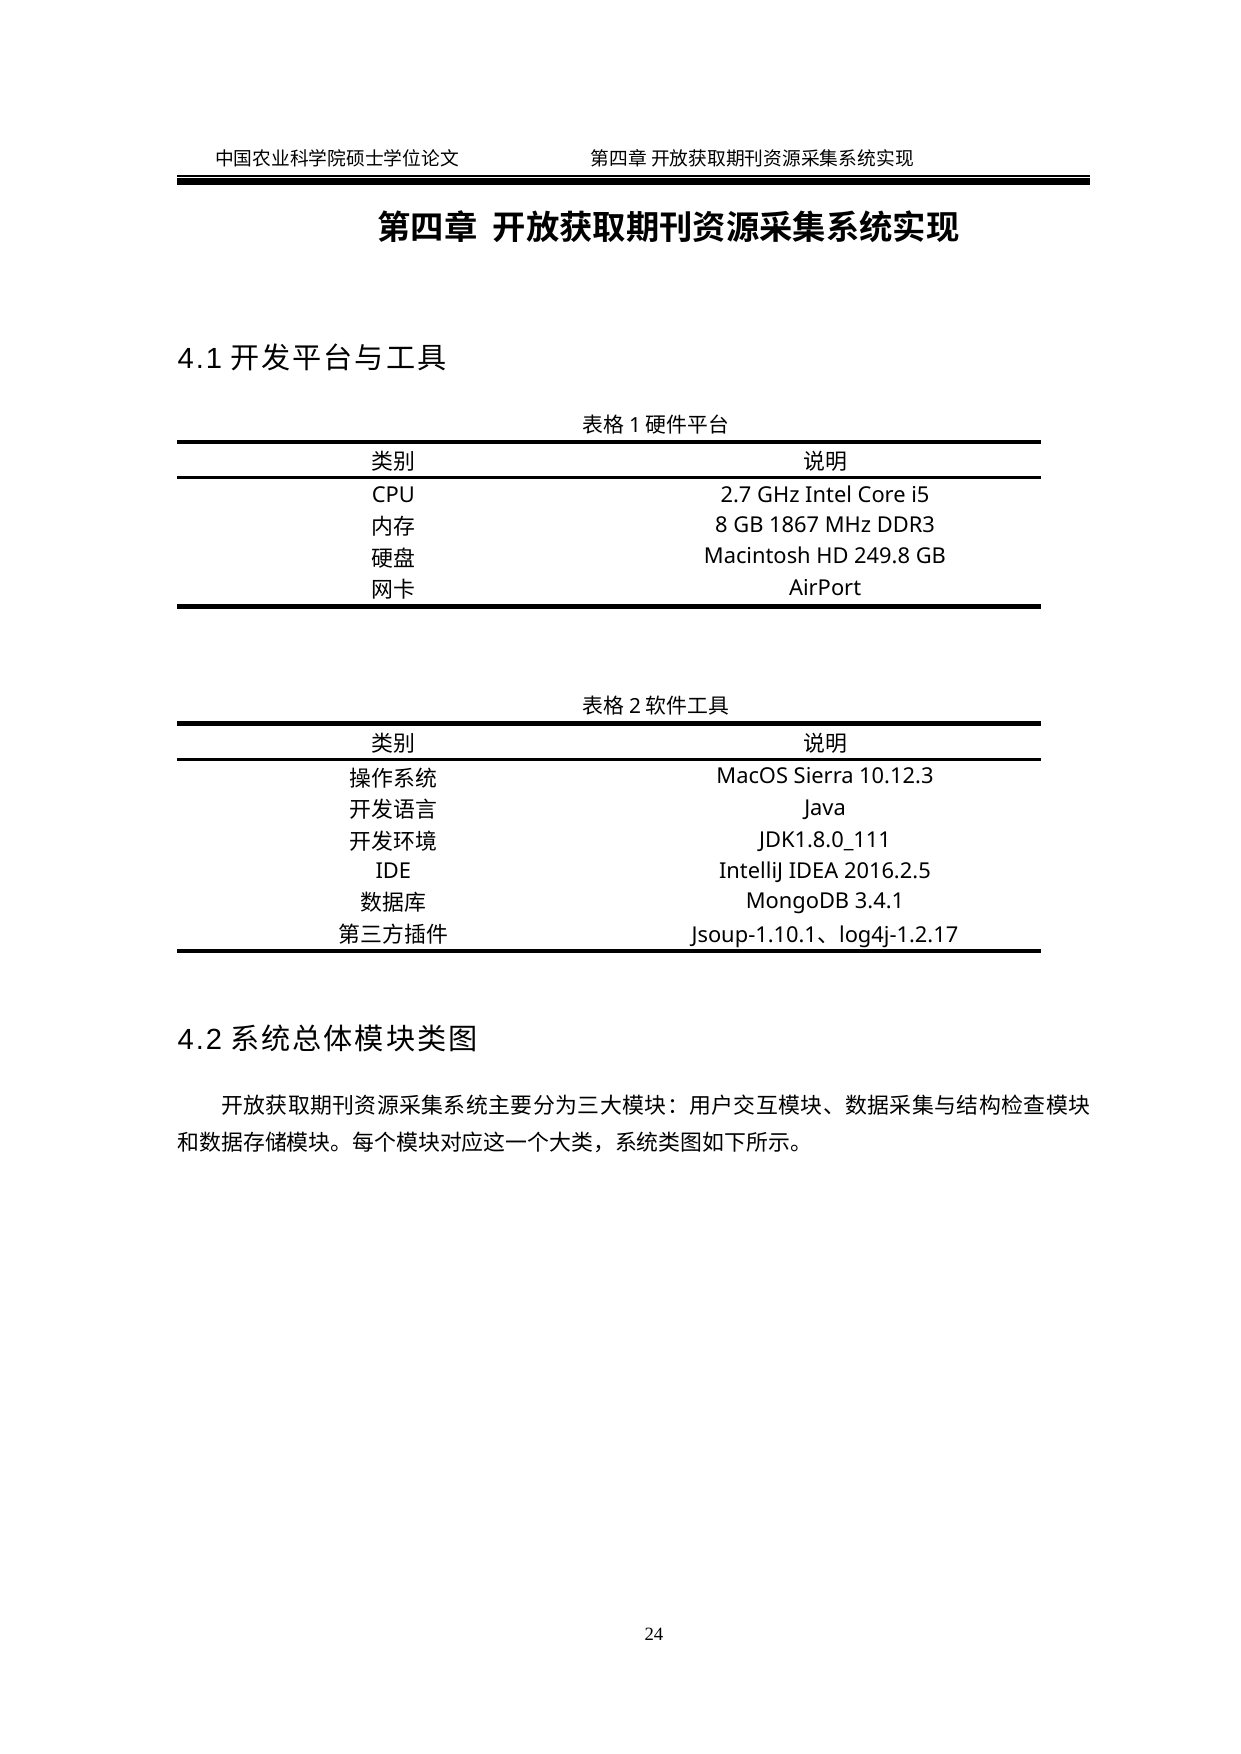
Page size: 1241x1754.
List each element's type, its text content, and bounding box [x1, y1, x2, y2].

table_header 说明 [609, 444, 1041, 476]
table_cell MacOS Sierra 10.12.3 [609, 761, 1041, 792]
table_cell Java [609, 792, 1041, 824]
table_cell 网卡 [177, 572, 609, 604]
table_cell Macintosh HD 249.8 GB [609, 541, 1041, 572]
table_cell 第三方插件 [177, 917, 609, 949]
table_cell JDK1.8.0_111 [609, 824, 1041, 856]
table_cell 内存 [177, 509, 609, 541]
table_cell IDE [177, 856, 609, 885]
table_cell IntelliJ IDEA 2016.2.5 [609, 856, 1041, 885]
table_cell 硬盘 [177, 541, 609, 572]
text 开放获取期刊资源采集系统主要分为三大模块：用户交互模块、数据采集与结构检查模块和数据存储模块。每个模块对应这一个大类，系统类图如下所示。 [177, 1083, 1092, 1158]
table_header 说明 [609, 726, 1041, 757]
table_cell Jsoup-1.10.1、log4j-1.2.17 [609, 917, 1041, 949]
table_cell 8 GB 1867 MHz DDR3 [609, 509, 1041, 541]
table_cell 数据库 [177, 885, 609, 917]
subtitle 4.1开发平台与工具 [177, 335, 1092, 377]
table_cell 操作系统 [177, 761, 609, 792]
table_cell 开发语言 [177, 792, 609, 824]
subtitle 4.2系统总体模块类图 [177, 1016, 1092, 1058]
table_header 类别 [177, 444, 609, 476]
table_cell 2.7 GHz Intel Core i5 [609, 479, 1041, 509]
table_header 类别 [177, 726, 609, 757]
table_cell AirPort [609, 572, 1041, 604]
table_cell MongoDB 3.4.1 [609, 885, 1041, 917]
table_cell 开发环境 [177, 824, 609, 856]
subtitle 第四章 开放获取期刊资源采集系统实现 [177, 210, 1092, 247]
table_cell CPU [177, 479, 609, 509]
